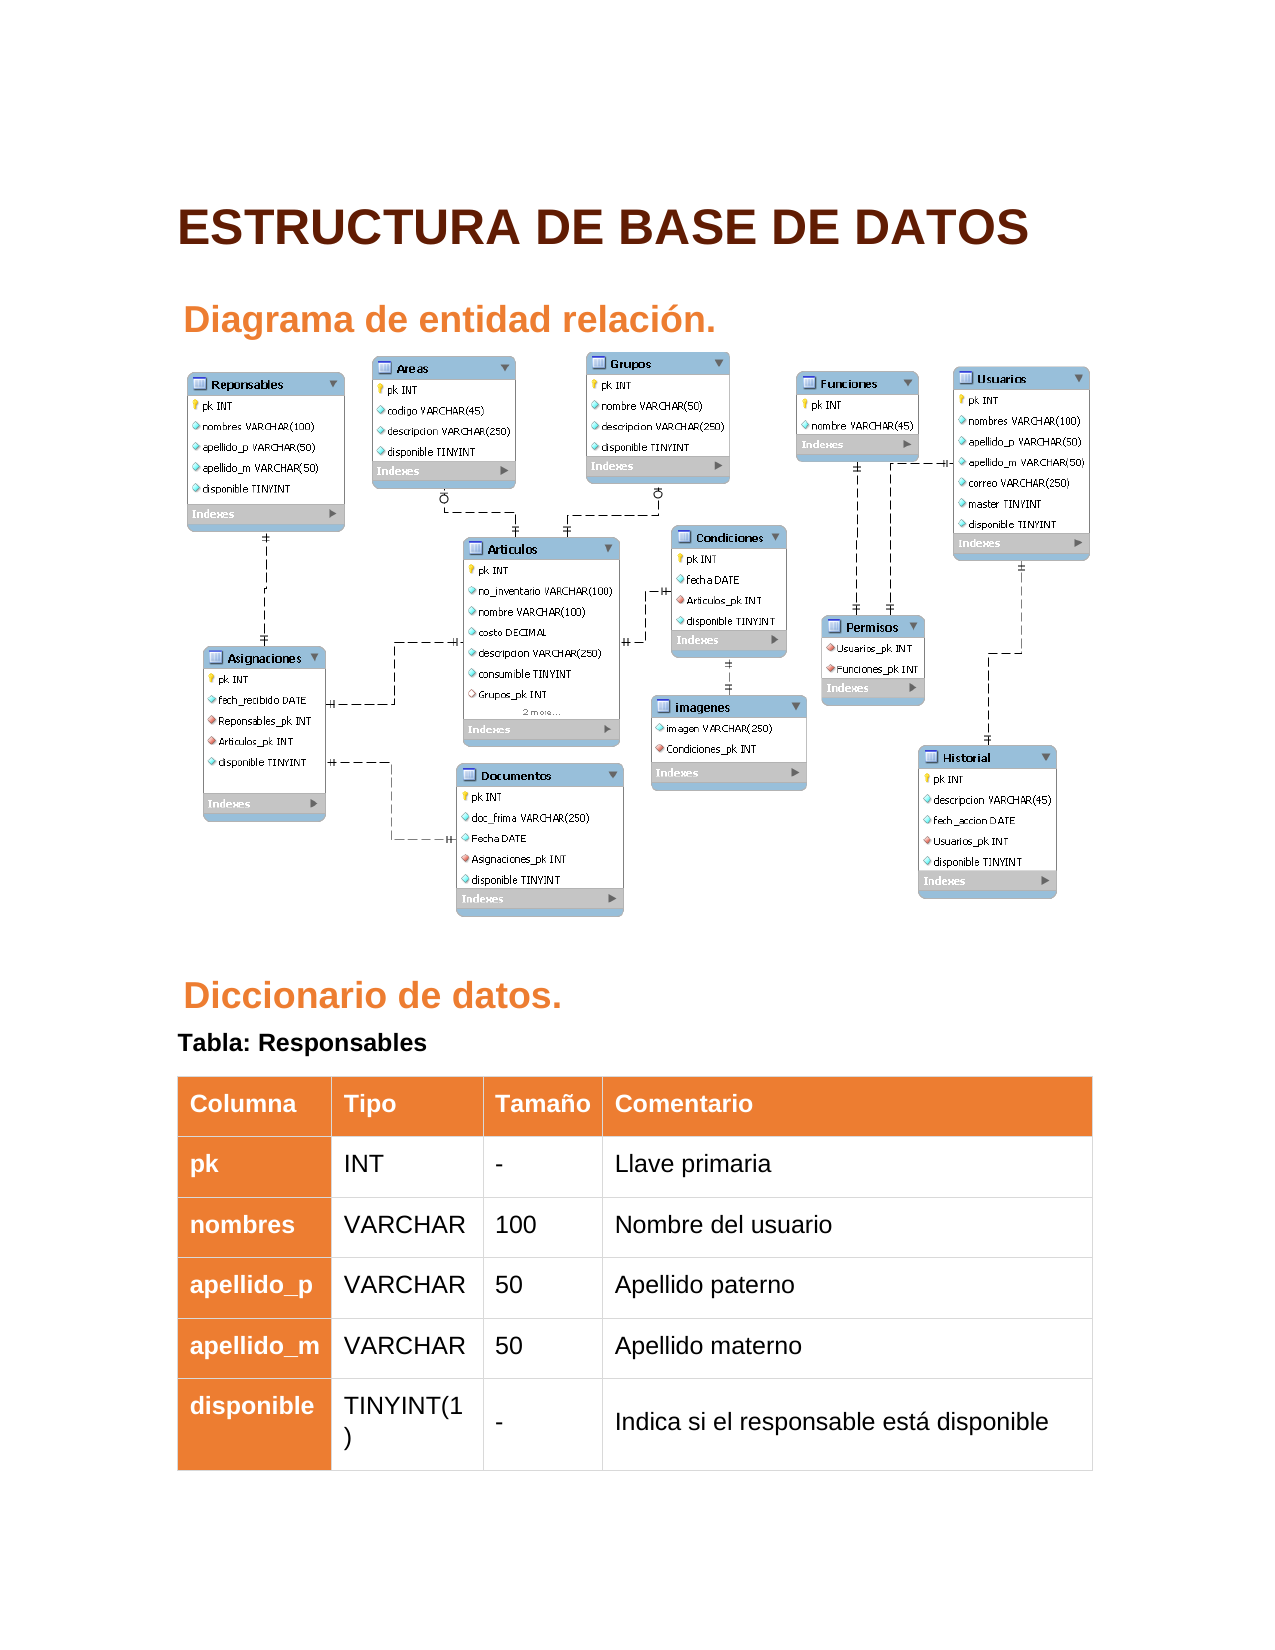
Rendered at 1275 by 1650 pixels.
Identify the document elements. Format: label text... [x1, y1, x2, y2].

table_cell VARCHAR [332, 1198, 483, 1257]
table_cell INT [332, 1137, 483, 1197]
table_cell apellido_p [178, 1258, 331, 1318]
table_cell 50 [484, 1319, 602, 1378]
table_header Comentario [603, 1077, 1092, 1136]
table_cell Nombre del usuario [603, 1198, 1092, 1257]
table_cell 100 [484, 1198, 602, 1257]
picture [177, 352, 1098, 934]
subtitle EstructurA DE BASE DE DATOS [177, 198, 1098, 255]
subtitle Diagrama de entidad relación. [183, 297, 1098, 340]
table_header Tamaño [484, 1077, 602, 1136]
subtitle Diccionario de datos. [183, 973, 1098, 1016]
table_cell Llave primaria [603, 1137, 1092, 1197]
table_cell TINYINT(1) [332, 1379, 483, 1470]
table_cell - [484, 1379, 602, 1470]
table_cell pk [178, 1137, 331, 1197]
table_cell disponible [178, 1379, 331, 1470]
table_cell nombres [178, 1198, 331, 1257]
table_header Tipo [332, 1077, 483, 1136]
table_cell VARCHAR [332, 1258, 483, 1318]
table_cell VARCHAR [332, 1319, 483, 1378]
table_cell Indica si el responsable está disponible [603, 1379, 1092, 1470]
table_cell Apellido materno [603, 1319, 1092, 1378]
table_cell - [484, 1137, 602, 1197]
table_cell 50 [484, 1258, 602, 1318]
table_cell Apellido paterno [603, 1258, 1092, 1318]
table_header Columna [178, 1077, 331, 1136]
text Tabla: Responsables [177, 1028, 1098, 1057]
table_cell apellido_m [178, 1319, 331, 1378]
